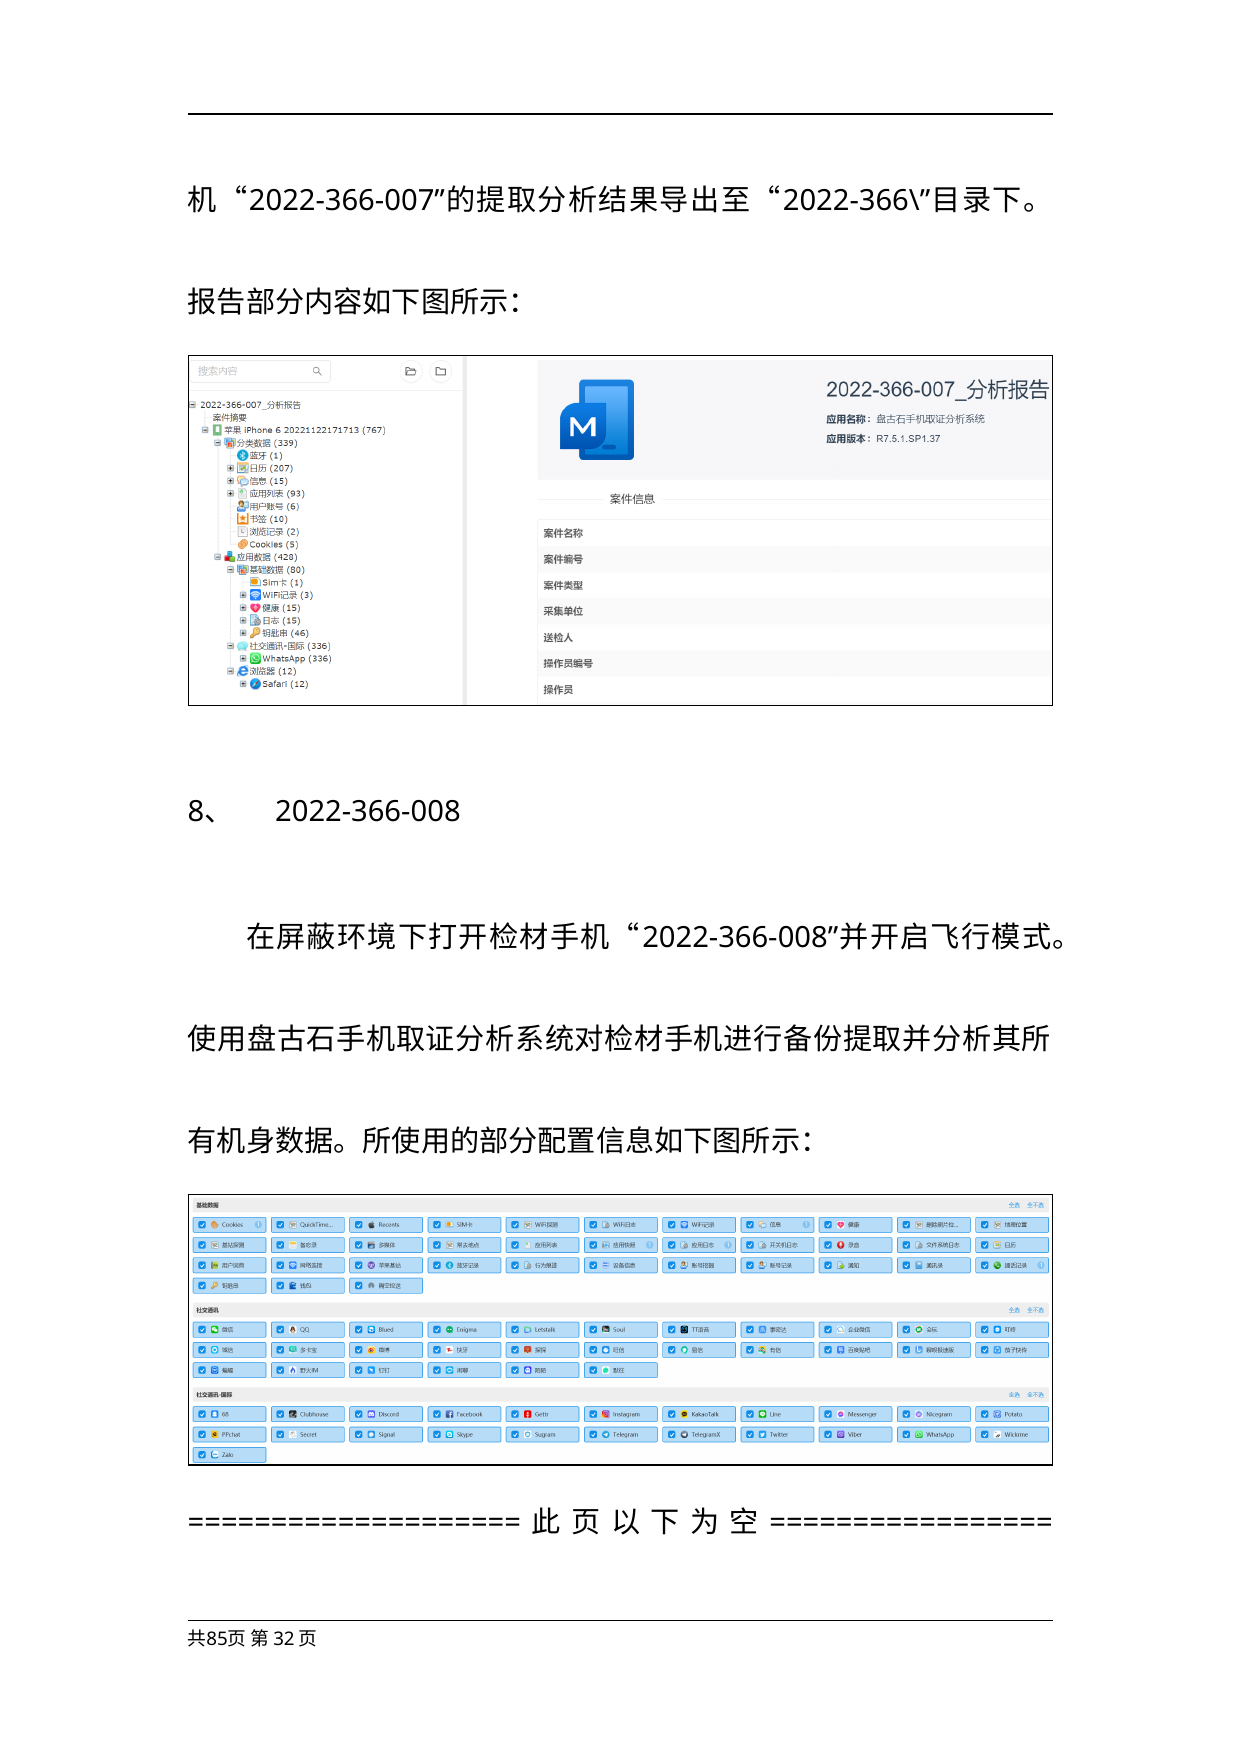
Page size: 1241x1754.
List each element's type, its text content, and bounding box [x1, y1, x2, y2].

text 在屏蔽环境下打开检材手机“2022-366-008”并开启飞行模式。使用盘古石手机取证分析系统对检材手机进行备份提取并分析其所有机身数据。所使用的部分配置信息如下图所示： [187, 901, 1053, 1173]
text 2022-366-008 [187, 775, 1053, 843]
picture [189, 1195, 1052, 1464]
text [187, 164, 1053, 334]
text ====================此页以下为空================= [187, 1485, 1053, 1553]
picture [189, 356, 1052, 705]
